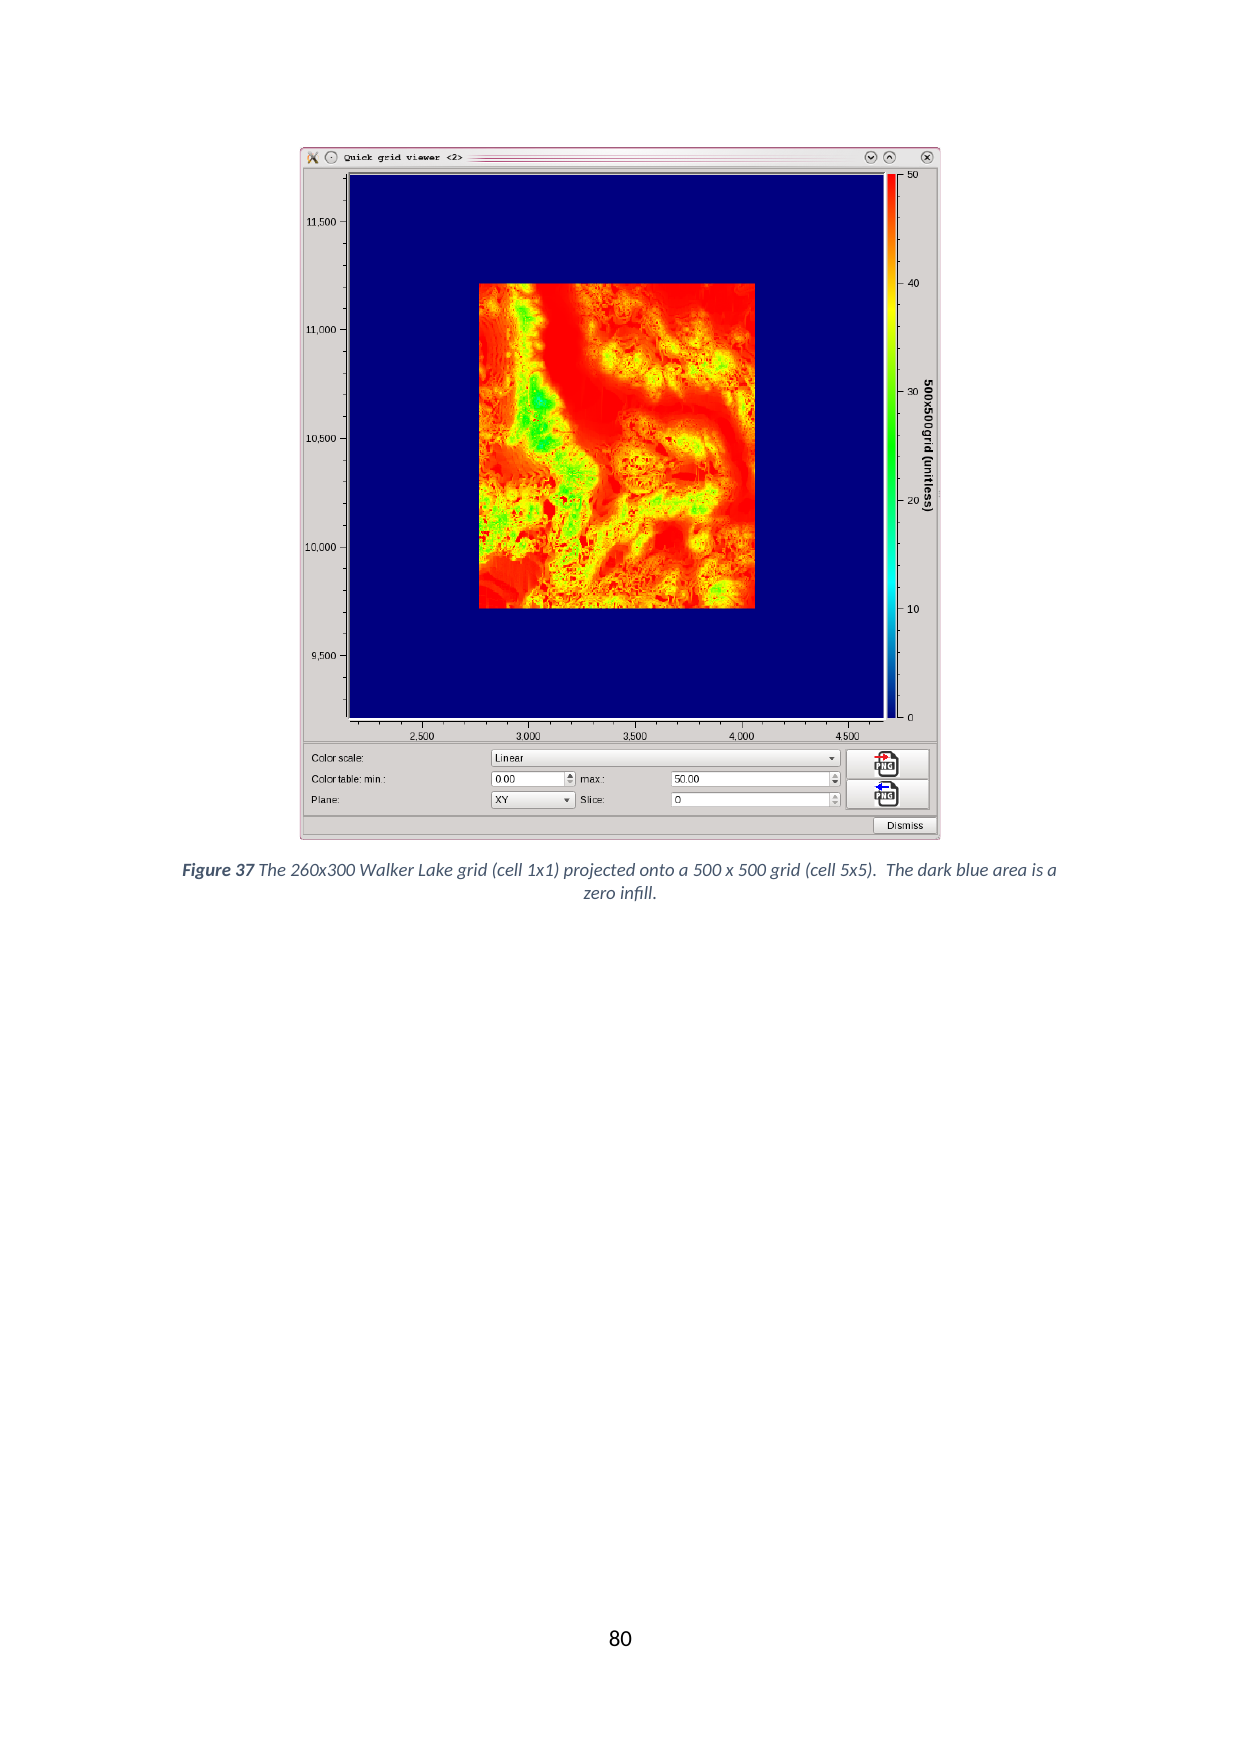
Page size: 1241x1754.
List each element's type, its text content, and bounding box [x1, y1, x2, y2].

text Figure 37 The 260x300 Walker Lake grid (cell 1x1) projected onto a 500 x 500 grid (cell 5x5). The dark blue area is a zero infill. [177, 859, 1063, 904]
picture [299, 147, 941, 840]
